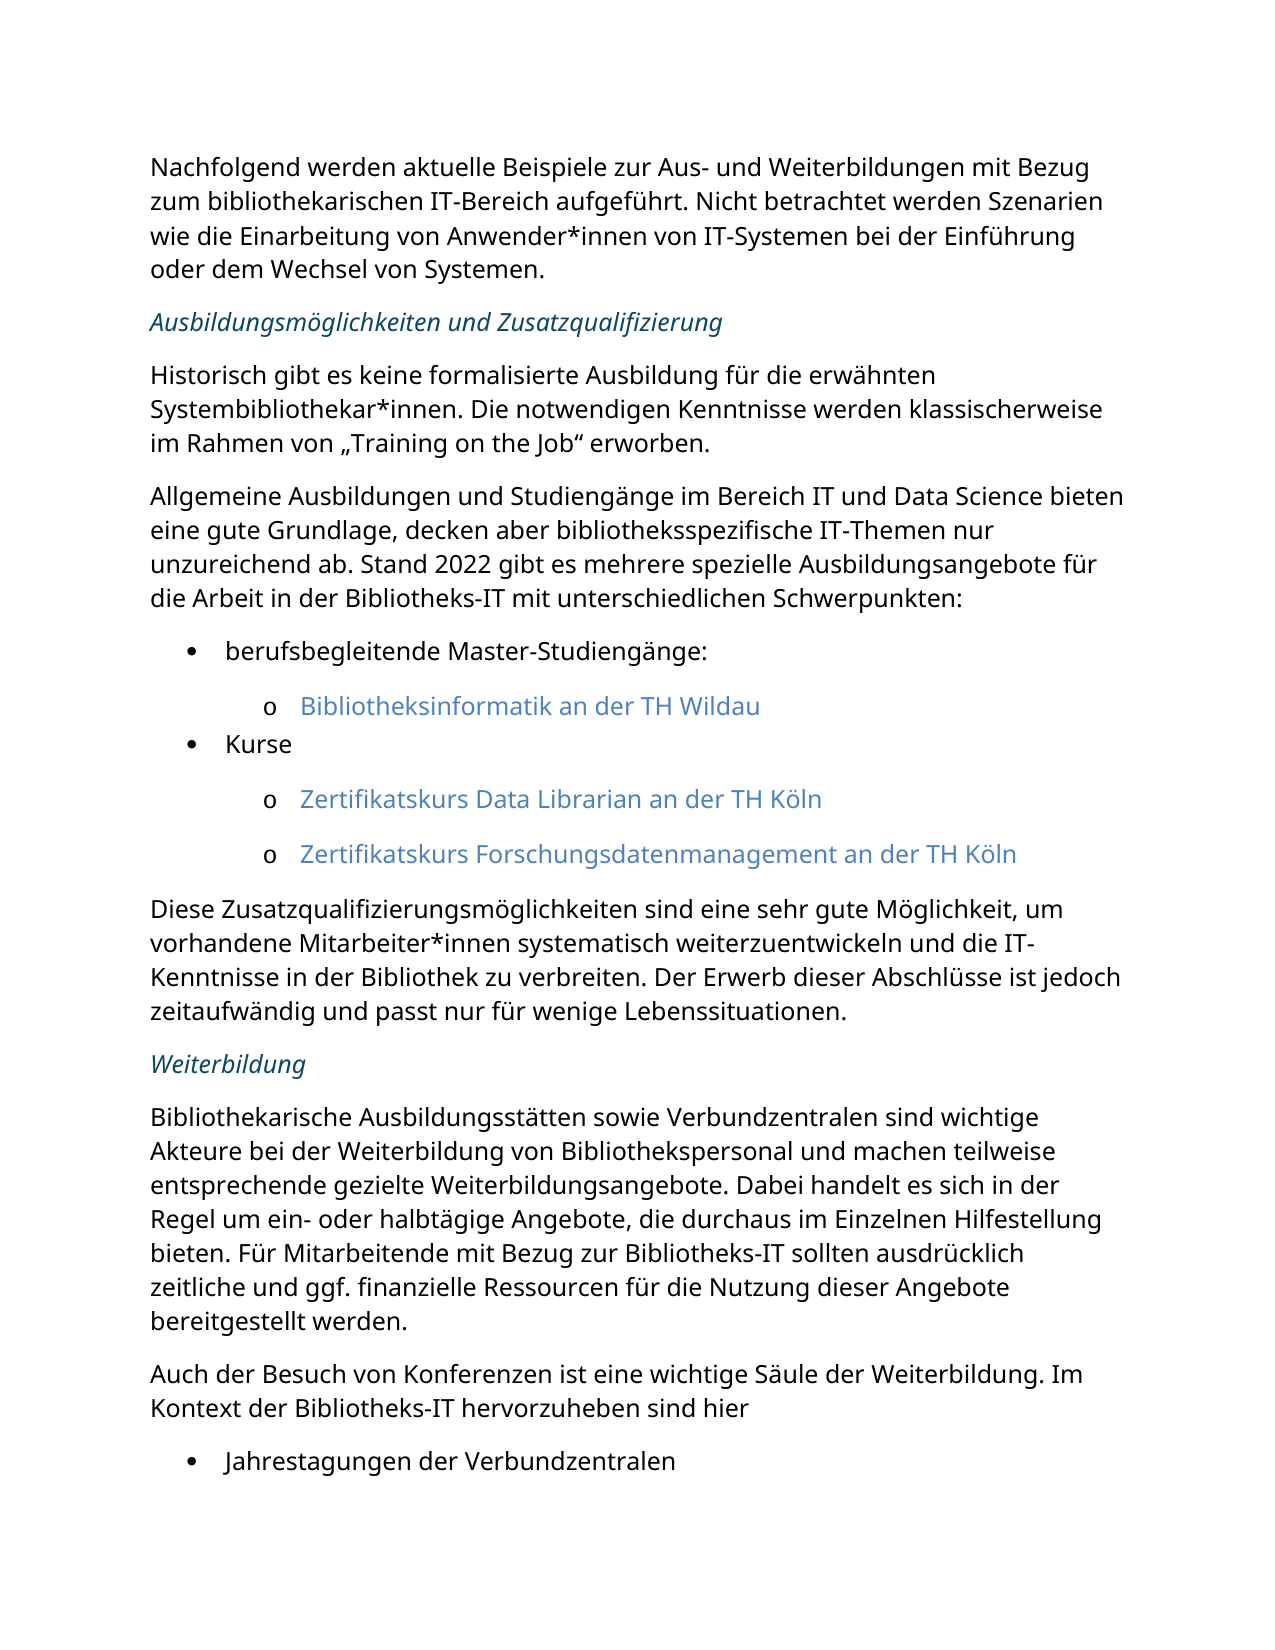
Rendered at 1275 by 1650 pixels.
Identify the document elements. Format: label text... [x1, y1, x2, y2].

list Bibliotheksinformatik an der TH Wildau [262, 689, 1125, 723]
text Diese Zusatzqualifizierungsmöglichkeiten sind eine sehr gute Möglichkeit, um vorhandene Mitarbeiter*innen systematisch weiterzuentwickeln und die IT-Kenntnisse in der Bibliothek zu verbreiten. Der Erwerb dieser Abschlüsse ist jedoch zeitaufwändig und passt nur für wenige Lebenssituationen. [150, 892, 1125, 1028]
text Auch der Besuch von Konferenzen ist eine wichtige Säule der Weiterbildung. Im Kontext der Bibliotheks-IT hervorzuheben sind hier [150, 1357, 1125, 1425]
list Kurse [187, 727, 1125, 761]
text Bibliothekarische Ausbildungsstätten sowie Verbundzentralen sind wichtige Akteure bei der Weiterbildung von Bibliothekspersonal und machen teilweise entsprechende gezielte Weiterbildungsangebote. Dabei handelt es sich in der Regel um ein- oder halbtägige Angebote, die durchaus im Einzelnen Hilfestellung bieten. Für Mitarbeitende mit Bezug zur Bibliotheks-IT sollten ausdrücklich zeitliche und ggf. finanzielle Ressourcen für die Nutzung dieser Angebote bereitgestellt werden. [150, 1099, 1125, 1338]
list berufsbegleitende Master-Studiengänge: [187, 634, 1125, 668]
list Jahrestagungen der Verbundzentralen [187, 1444, 1125, 1478]
text Historisch gibt es keine formalisierte Ausbildung für die erwähnten Systembibliothekar*innen. Die notwendigen Kenntnisse werden klassischerweise im Rahmen von „Training on the Job“ erworben. [150, 358, 1125, 460]
subtitle Ausbildungsmöglichkeiten und Zusatzqualifizierung [150, 305, 1125, 339]
text Nachfolgend werden aktuelle Beispiele zur Aus- und Weiterbildungen mit Bezug zum bibliothekarischen IT-Bereich aufgeführt. Nicht betrachtet werden Szenarien wie die Einarbeitung von Anwender*innen von IT-Systemen bei der Einführung oder dem Wechsel von Systemen. [150, 150, 1125, 286]
list Zertifikatskurs Data Librarian an der TH Köln [262, 782, 1125, 816]
subtitle Weiterbildung [150, 1047, 1125, 1081]
list Zertifikatskurs Forschungsdatenmanagement an der TH Köln [262, 837, 1125, 871]
text Allgemeine Ausbildungen und Studiengänge im Bereich IT und Data Science bieten eine gute Grundlage, decken aber bibliotheksspezifische IT-Themen nur unzureichend ab. Stand 2022 gibt es mehrere spezielle Ausbildungsangebote für die Arbeit in der Bibliotheks-IT mit unterschiedlichen Schwerpunkten: [150, 479, 1125, 615]
